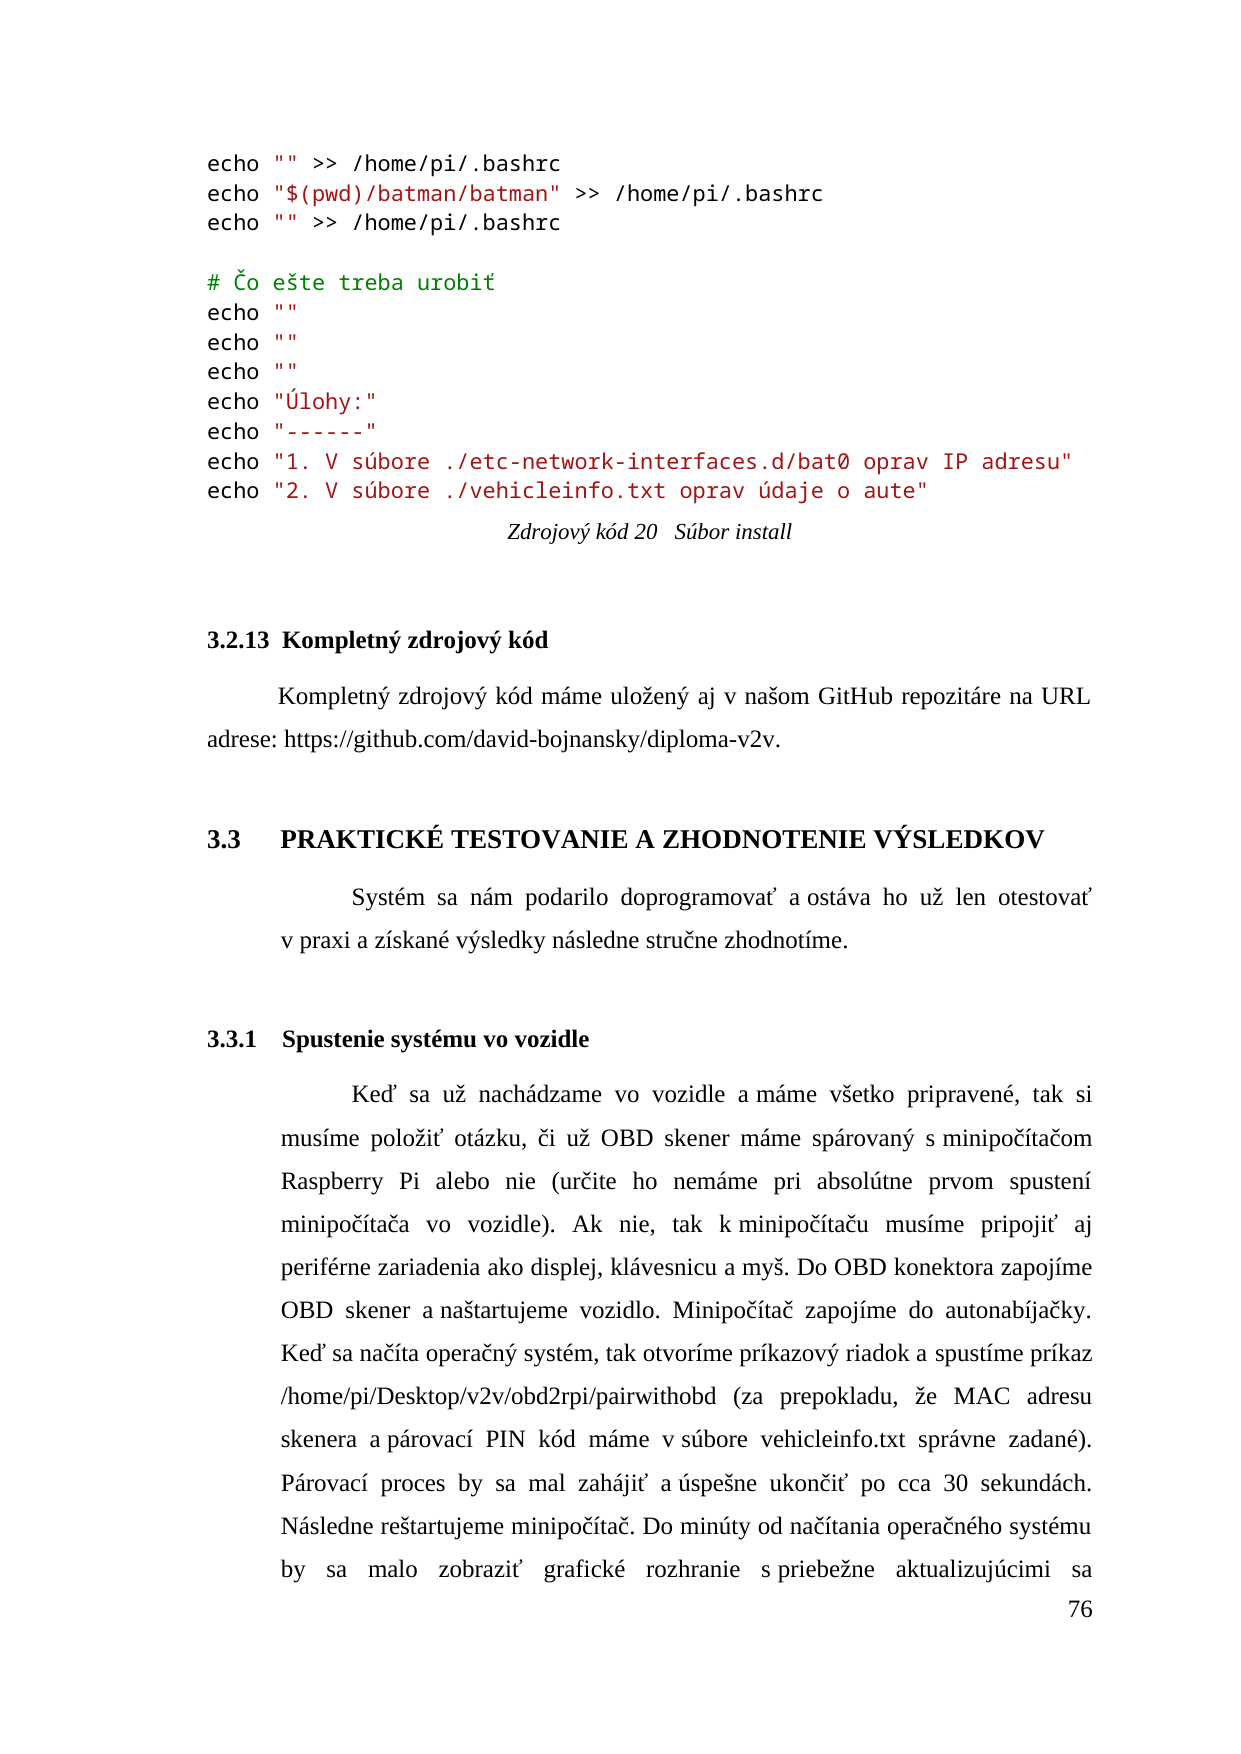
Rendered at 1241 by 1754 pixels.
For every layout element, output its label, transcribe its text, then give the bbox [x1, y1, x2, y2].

text echo "" [207, 297, 1092, 326]
text echo "------" [207, 416, 1092, 446]
text echo "2. V súbore ./vehicleinfo.txt oprav údaje o aute" [207, 475, 1092, 505]
subtitle 3.2.13 Kompletný zdrojový kód [207, 625, 1092, 654]
text Systém sa nám podarilo doprogramovať a ostáva ho už len otestovať v praxi a získané výsledky následne stručne zhodnotíme. [281, 882, 1092, 954]
text echo "" >> /home/pi/.bashrc [207, 207, 1092, 237]
text Zdrojový kód 20 Súbor install [207, 518, 1092, 544]
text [281, 1079, 1092, 1583]
subtitle 3.3.1 Spustenie systému vo vozidle [207, 1024, 1092, 1053]
text echo "1. V súbore ./etc-network-interfaces.d/bat0 oprav IP adresu" [207, 446, 1092, 475]
text echo "" [207, 356, 1092, 386]
text echo "" [207, 326, 1092, 356]
text # Čo ešte treba urobiť [207, 267, 1092, 297]
subtitle 3.3 Praktické testovanie a zhodnotenie výsledkov [207, 823, 1092, 854]
text Kompletný zdrojový kód máme uložený aj v našom GitHub repozitáre na URL adrese: https://github.com/david-bojnansky/diploma-v2v. [207, 681, 1092, 753]
text echo "" >> /home/pi/.bashrc [207, 148, 1092, 177]
text echo "Úlohy:" [207, 386, 1092, 416]
text echo "$(pwd)/batman/batman" >> /home/pi/.bashrc [207, 177, 1092, 207]
